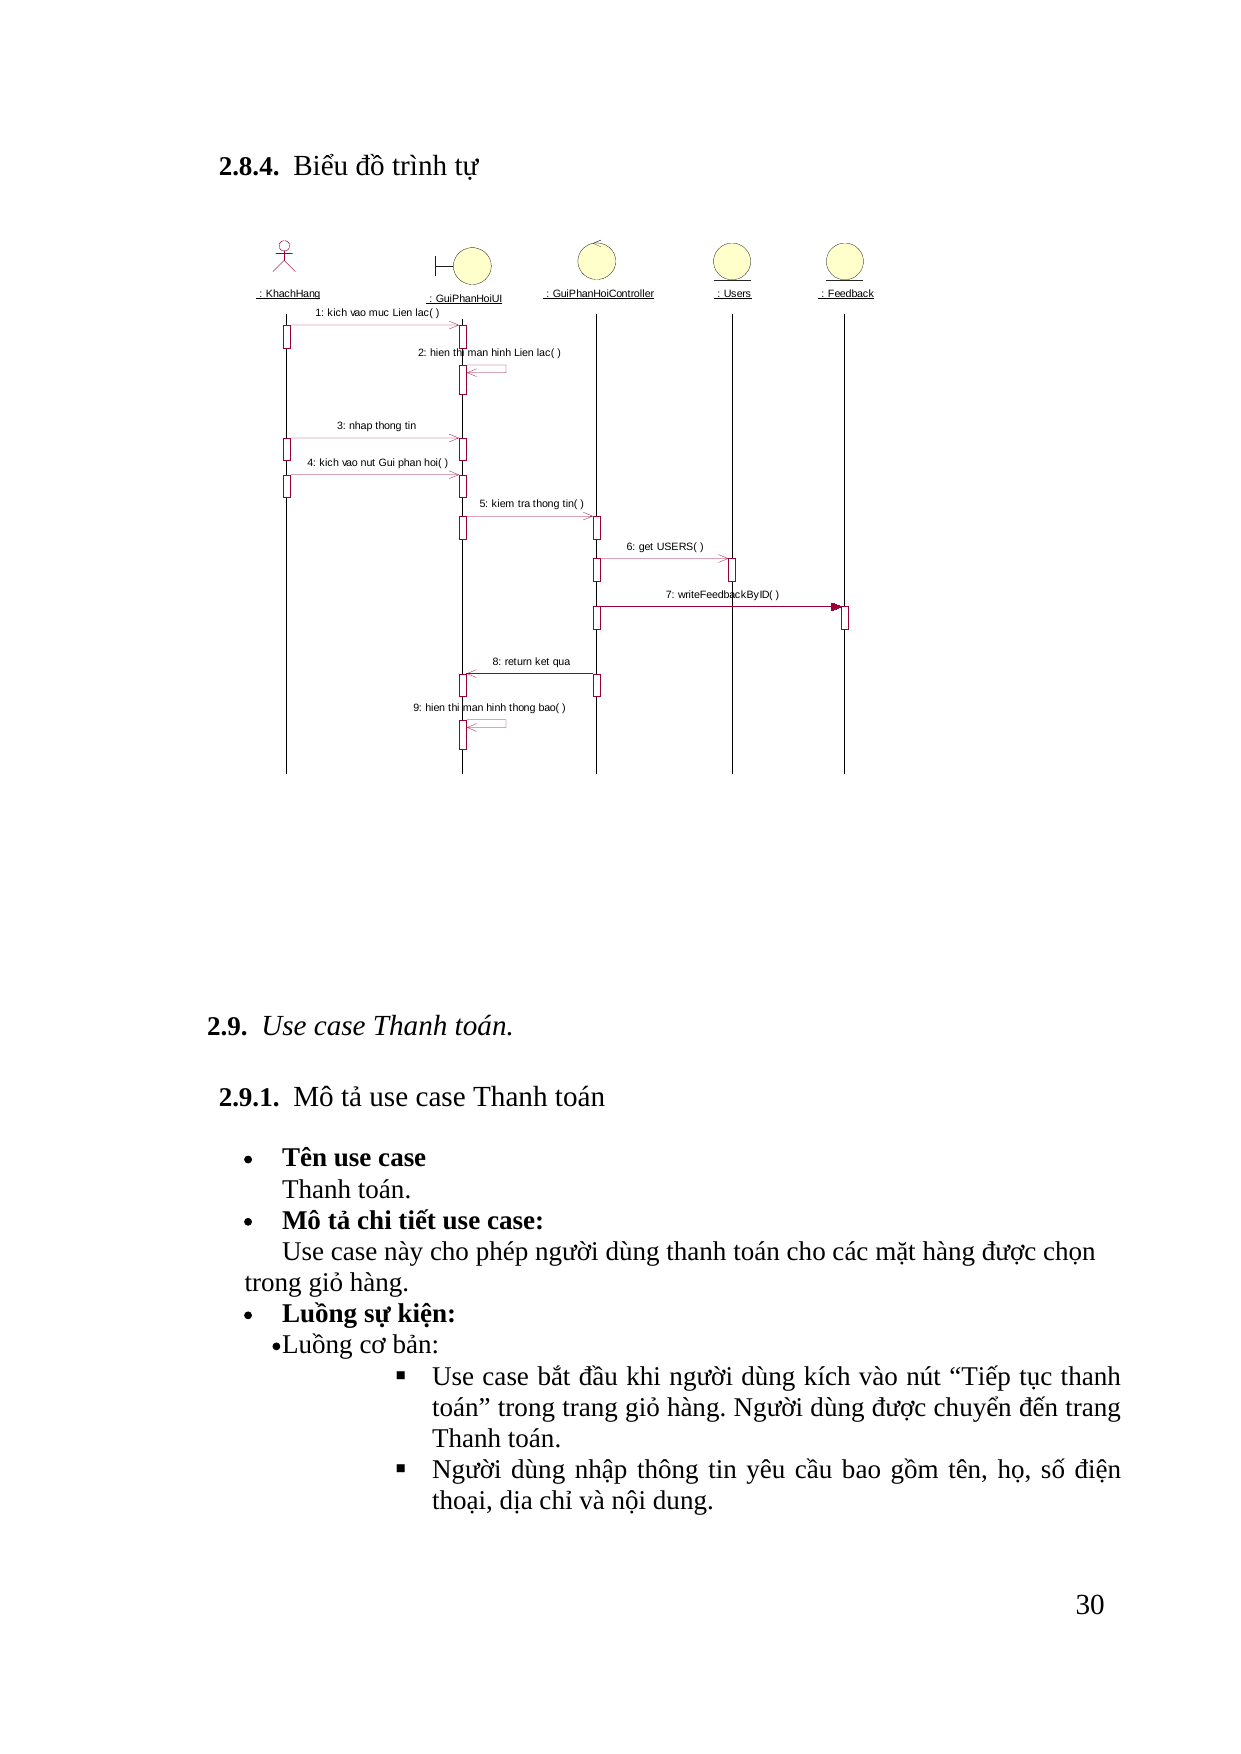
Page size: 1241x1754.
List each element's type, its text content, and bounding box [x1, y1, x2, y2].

list Use case bắt đầu khi người dùng kích vào nút “Tiếp tục thanh toán” trong trang giỏ hàng. Người dùng được chuyển đến trang Thanh toán. [394, 1359, 1122, 1453]
list Luồng cơ bản: [273, 1328, 1122, 1359]
list Luồng sự kiện: [244, 1297, 1122, 1328]
subtitle Biểu đồ trình tự [218, 148, 1104, 181]
text Thanh toán. [244, 1173, 1104, 1204]
list Người dùng nhập thông tin yêu cầu bao gồm tên, họ, số điện thoại, dịa chỉ và nội dung. [394, 1453, 1122, 1516]
subtitle Mô tả use case Thanh toán [218, 1079, 1104, 1112]
list Mô tả chi tiết use case: [244, 1204, 1122, 1235]
subtitle Use case Thanh toán. [207, 1008, 1104, 1041]
list Tên use case [244, 1142, 1122, 1173]
text Use case này cho phép người dùng thanh toán cho các mặt hàng được chọn trong giỏ hàng. [244, 1235, 1104, 1297]
